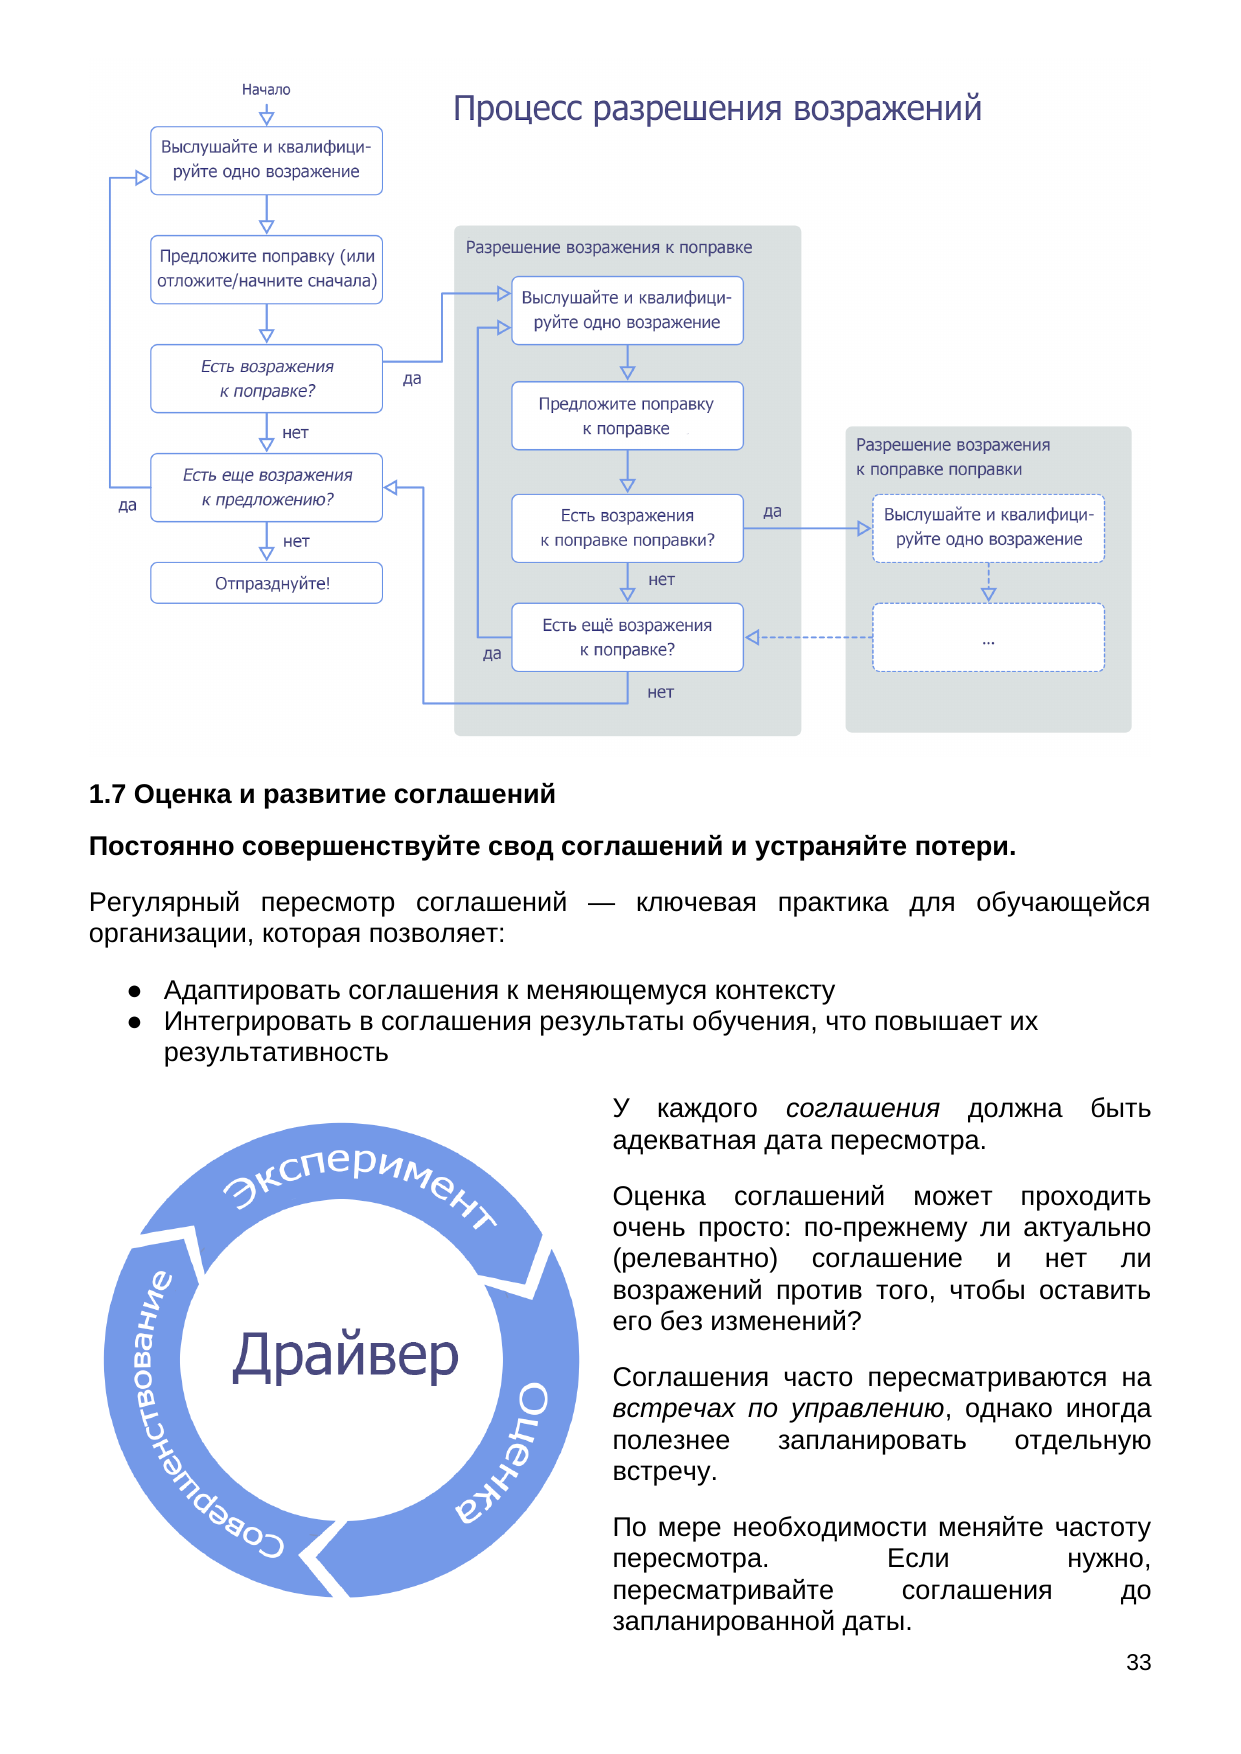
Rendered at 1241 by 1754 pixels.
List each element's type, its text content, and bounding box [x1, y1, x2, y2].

text Регулярный пересмотр соглашений — ключевая практика для обучающейся организации, которая позволяет: [88, 886, 1152, 949]
text 1.7 Оценка и развитие соглашений [88, 778, 1152, 809]
picture [88, 58, 1152, 757]
list Адаптировать соглашения к меняющемуся контексту [126, 974, 1152, 1005]
text Постоянно совершенствуйте свод соглашений и устраняйте потери. [88, 830, 1152, 861]
text Соглашения часто пересматриваются на встречах по управлению, однако иногда полезнее запланировать отдельную встречу. [594, 1361, 1152, 1486]
picture [88, 1107, 594, 1613]
text Оценка соглашений может проходить очень просто: по-прежнему ли актуально (релевантно) соглашение и нет ли возражений против того, чтобы оставить его без изменений? [594, 1180, 1152, 1336]
list Интегрировать в соглашения результаты обучения, что повышает их результативность [126, 1005, 1152, 1067]
text По мере необходимости меняйте частоту пересмотра. Если нужно, пересматривайте соглашения до запланированной даты. [88, 1511, 1152, 1636]
text У каждого соглашения должна быть адекватная дата пересмотра. [88, 1092, 1152, 1155]
